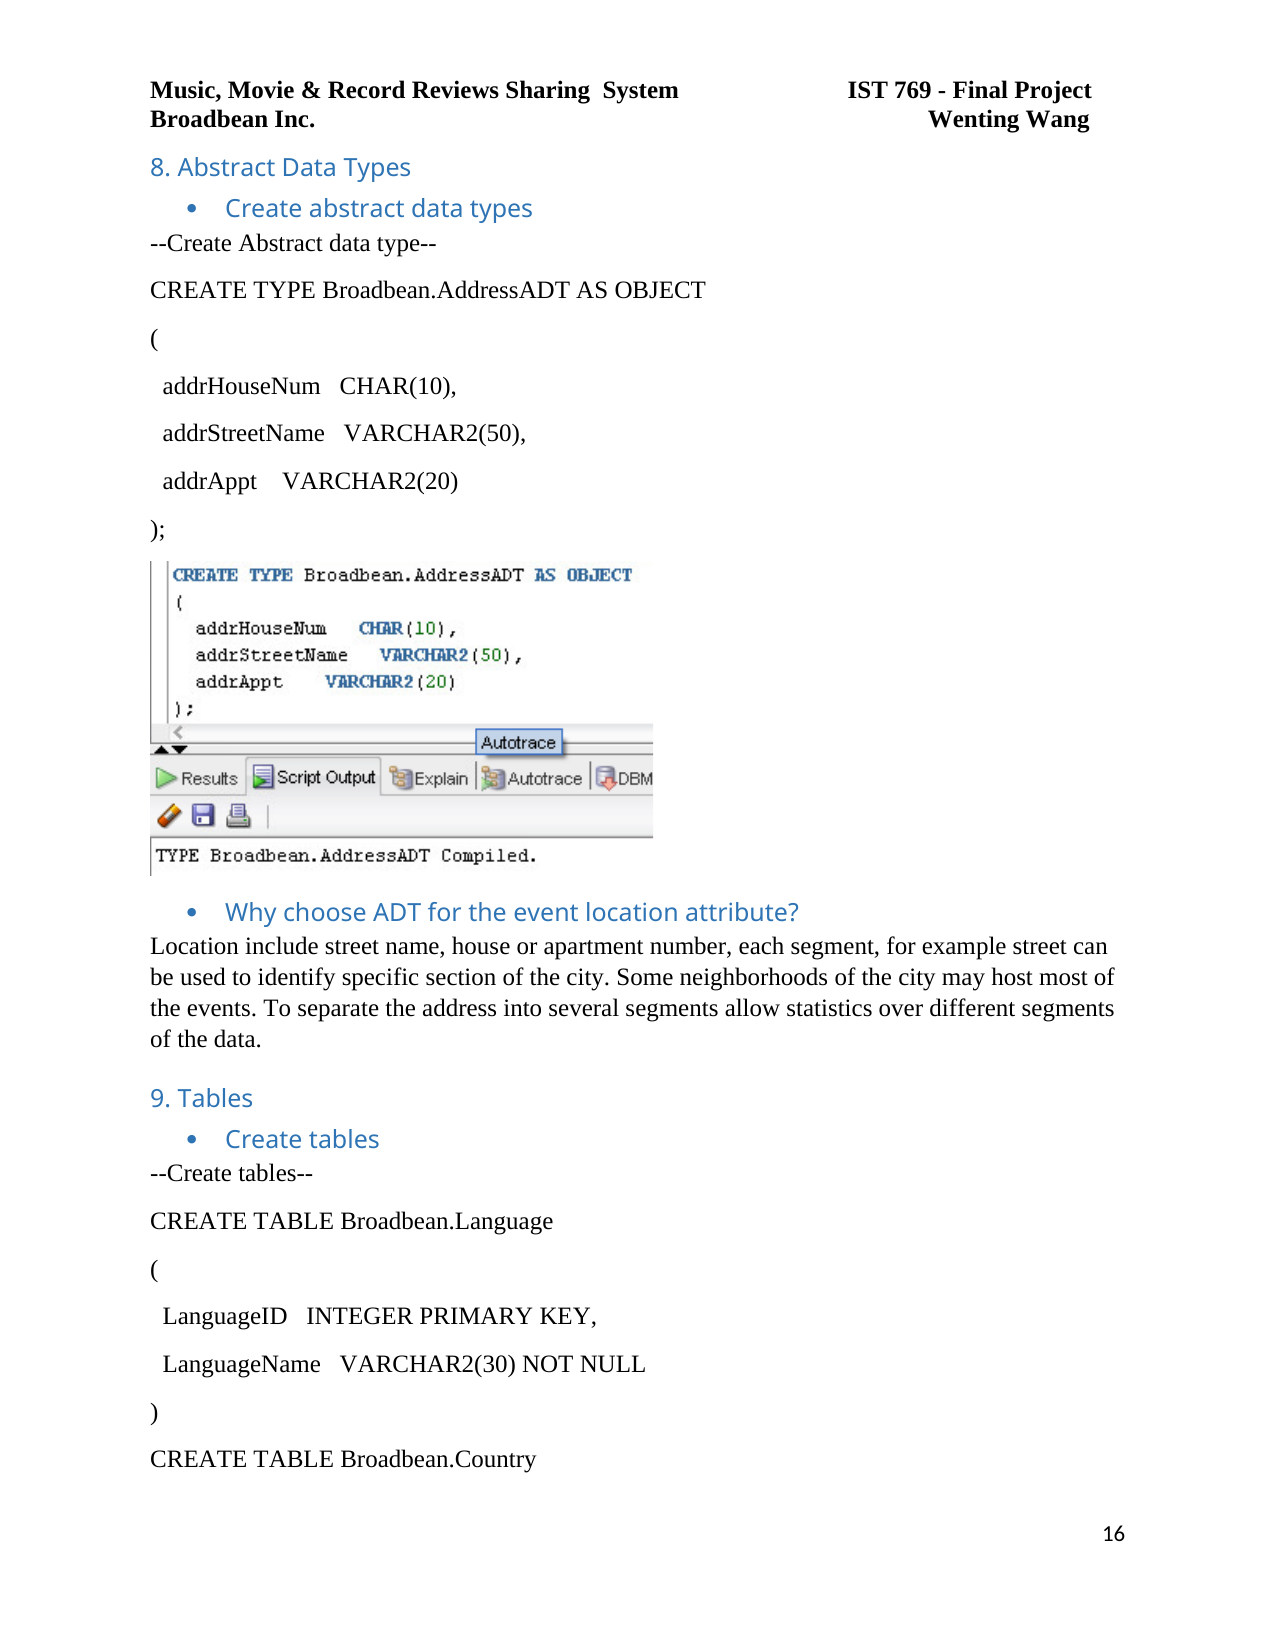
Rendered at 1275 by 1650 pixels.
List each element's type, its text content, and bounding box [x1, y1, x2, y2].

text CREATE TABLE Broadbean.Language [150, 1206, 1125, 1235]
subtitle Create tables [187, 1121, 1125, 1156]
picture [150, 561, 654, 876]
text CREATE TABLE Broadbean.Country [150, 1444, 1125, 1473]
subtitle 8. Abstract Data Types [150, 150, 1125, 184]
text addrHouseNum CHAR(10), [150, 371, 1125, 399]
text ( [150, 1254, 1125, 1282]
subtitle Why choose ADT for the event location attribute? [187, 894, 1125, 929]
text ); [150, 514, 1125, 543]
subtitle 9. Tables [150, 1081, 1125, 1114]
text Location include street name, house or apartment number, each segment, for example street can be used to identify specific section of the city. Some neighborhoods of the city may host most of the events. To separate the address into several segments allow statistics over different segments of the data. [150, 931, 1125, 1053]
text addrAppt VARCHAR2(20) [150, 466, 1125, 495]
text --Create Abstract data type-- [150, 228, 1125, 256]
text --Create tables-- [150, 1158, 1125, 1187]
text CREATE TYPE Broadbean.AddressADT AS OBJECT [150, 275, 1125, 304]
text ) [150, 1397, 1125, 1426]
text addrStreetName VARCHAR2(50), [150, 418, 1125, 447]
subtitle Create abstract data types [187, 191, 1125, 225]
text LanguageName VARCHAR2(30) NOT NULL [150, 1349, 1125, 1378]
text ( [150, 323, 1125, 352]
text LanguageID INTEGER PRIMARY KEY, [150, 1301, 1125, 1330]
